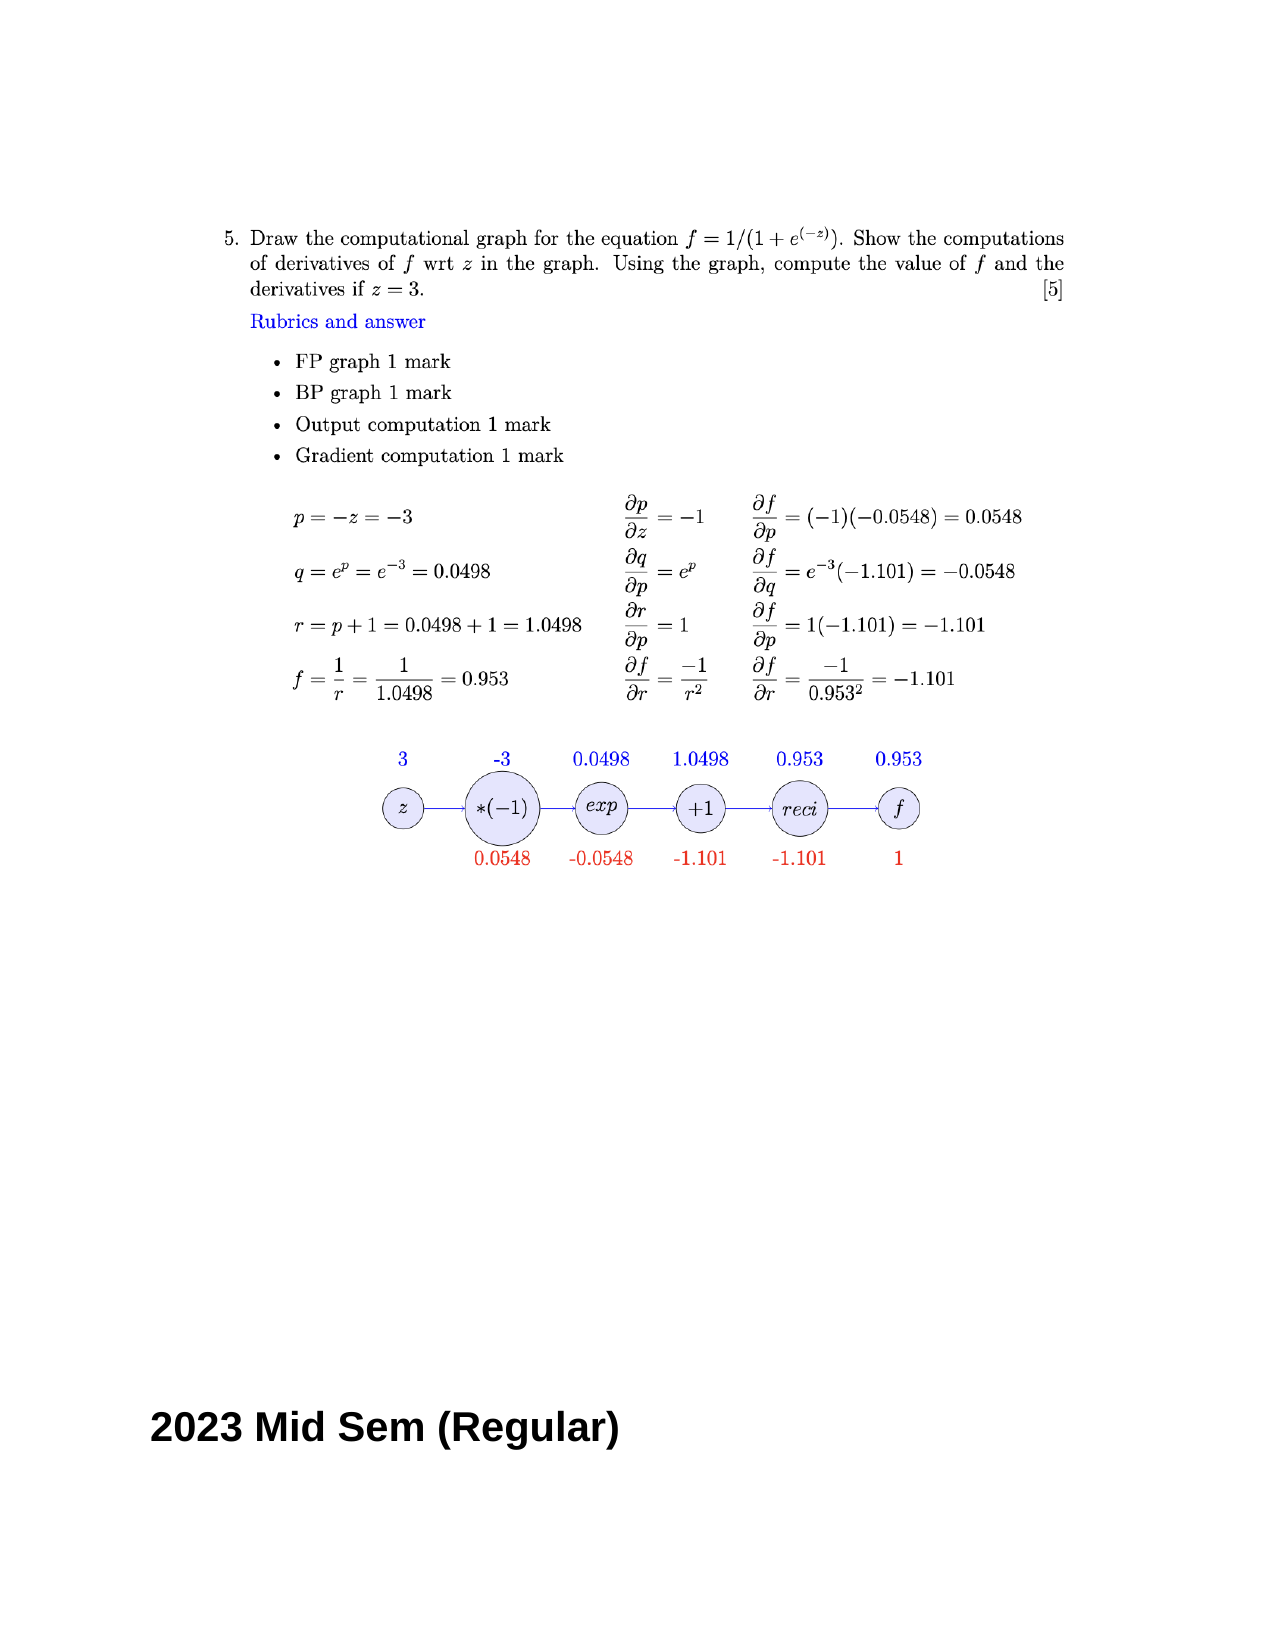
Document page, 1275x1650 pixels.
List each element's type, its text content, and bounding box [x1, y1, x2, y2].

text 2023 Mid Sem (Regular) [150, 1403, 1125, 1451]
picture [150, 205, 1125, 903]
